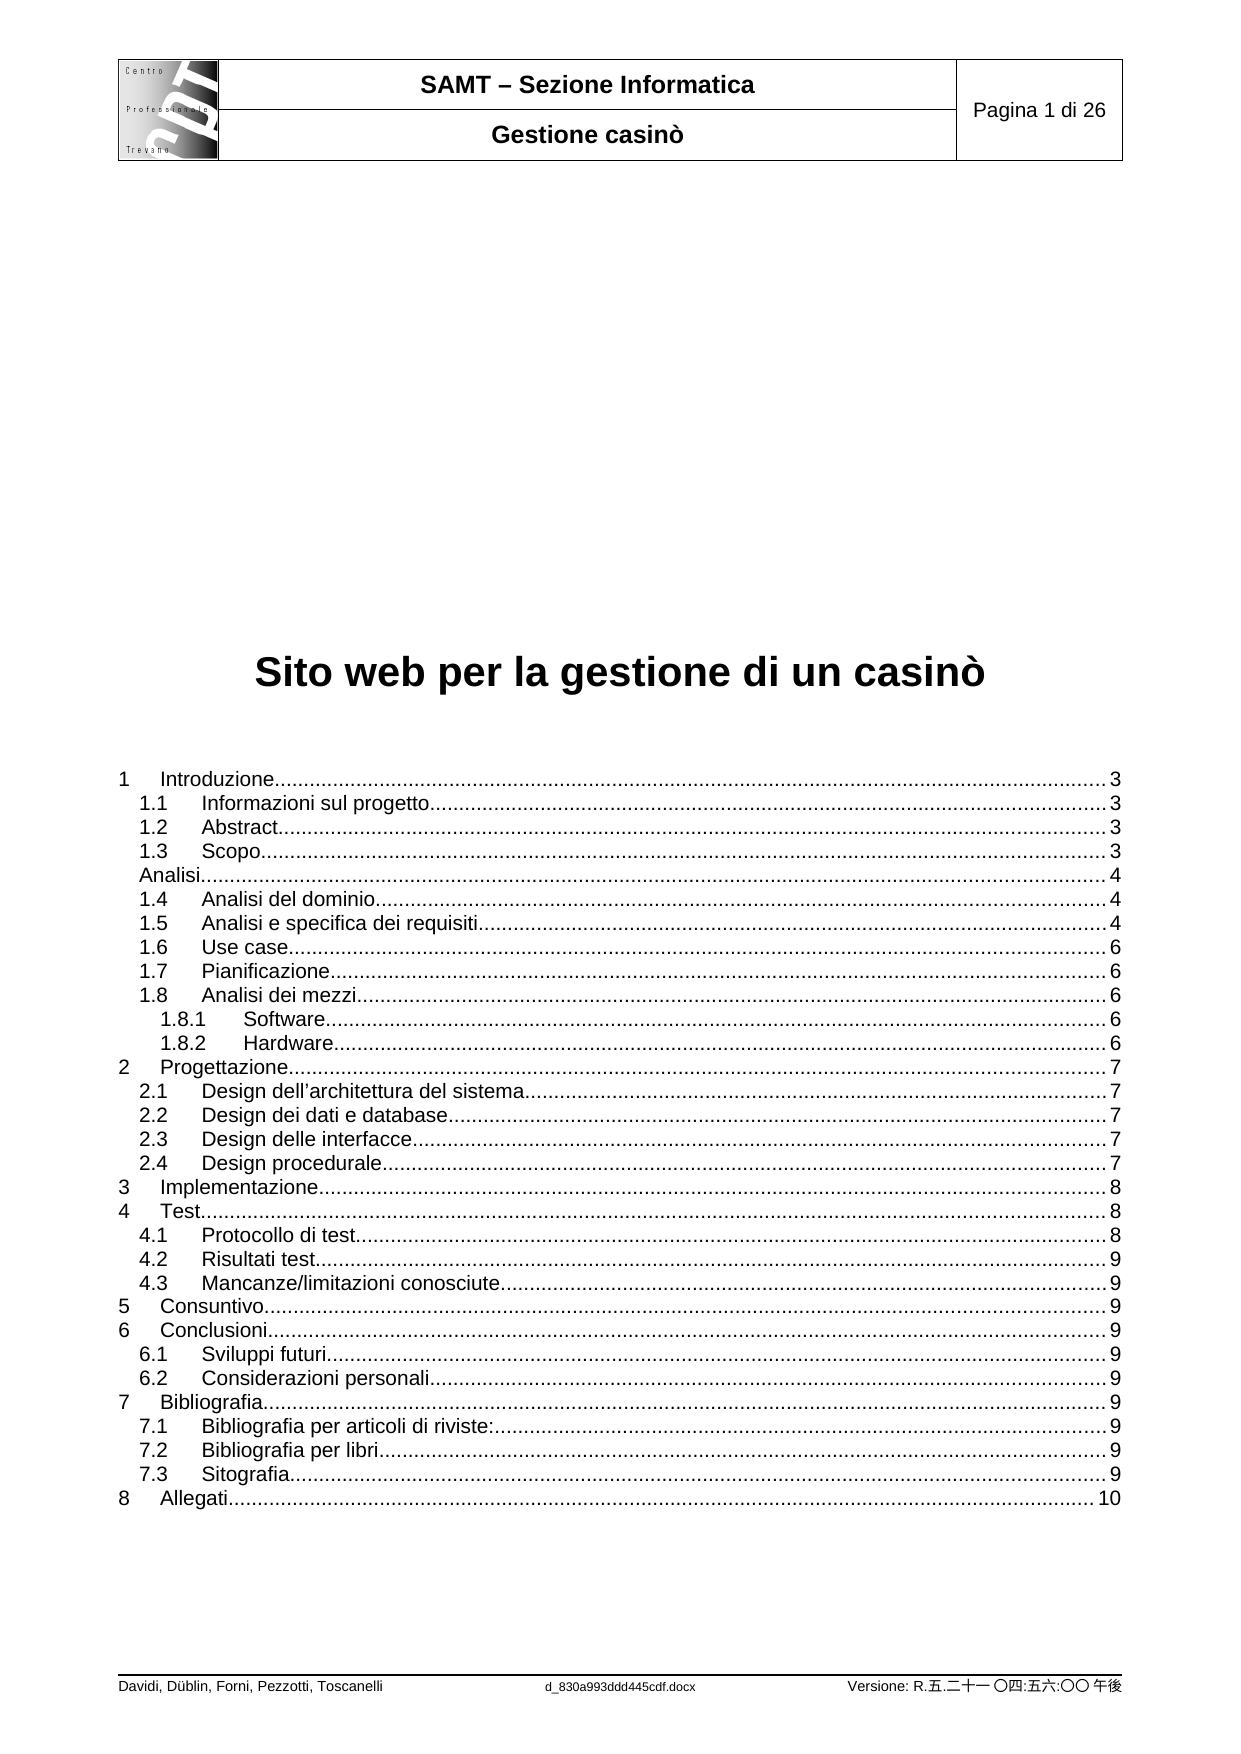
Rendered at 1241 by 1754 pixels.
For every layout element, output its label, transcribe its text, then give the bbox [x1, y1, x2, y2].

text Analisi 4 [139, 863, 1122, 887]
text 6.2 Considerazioni personali 9 [139, 1366, 1122, 1390]
text 1.8.1 Software 6 [160, 1007, 1122, 1031]
text 4.1 Protocollo di test 8 [139, 1222, 1122, 1246]
text 8 Allegati 10 [118, 1486, 1122, 1510]
text 1.7 Pianificazione 6 [139, 959, 1122, 983]
text 7.2 Bibliografia per libri 9 [139, 1438, 1122, 1462]
text 2 Progettazione 7 [118, 1055, 1122, 1079]
text 6 Conclusioni 9 [118, 1318, 1122, 1342]
text 1.1 Informazioni sul progetto 3 [139, 791, 1122, 815]
text 1.8.2 Hardware 6 [160, 1031, 1122, 1055]
text 7 Bibliografia 9 [118, 1390, 1122, 1414]
text Sito web per la gestione di un casinò [118, 647, 1122, 695]
text 4.3 Mancanze/limitazioni conosciute 9 [139, 1270, 1122, 1294]
text 7.1 Bibliografia per articoli di riviste: 9 [139, 1414, 1122, 1438]
text 4.2 Risultati test 9 [139, 1246, 1122, 1270]
text 1.3 Scopo 3 [139, 839, 1122, 863]
picture [118, 60, 218, 159]
text 5 Consuntivo 9 [118, 1294, 1122, 1318]
text 1 Introduzione 3 [118, 767, 1122, 791]
text 1.6 Use case 6 [139, 935, 1122, 959]
text 1.8 Analisi dei mezzi 6 [139, 983, 1122, 1007]
text 3 Implementazione 8 [118, 1174, 1122, 1198]
text 7.3 Sitografia 9 [139, 1462, 1122, 1486]
text 1.4 Analisi del dominio 4 [139, 887, 1122, 911]
text 6.1 Sviluppi futuri 9 [139, 1342, 1122, 1366]
text 1.2 Abstract 3 [139, 815, 1122, 839]
text 1.5 Analisi e specifica dei requisiti 4 [139, 911, 1122, 935]
text 2.1 Design dell’architettura del sistema 7 [139, 1079, 1122, 1103]
text 2.2 Design dei dati e database 7 [139, 1103, 1122, 1127]
text 2.4 Design procedurale 7 [139, 1151, 1122, 1174]
text 2.3 Design delle interfacce 7 [139, 1127, 1122, 1151]
text 4 Test 8 [118, 1198, 1122, 1222]
